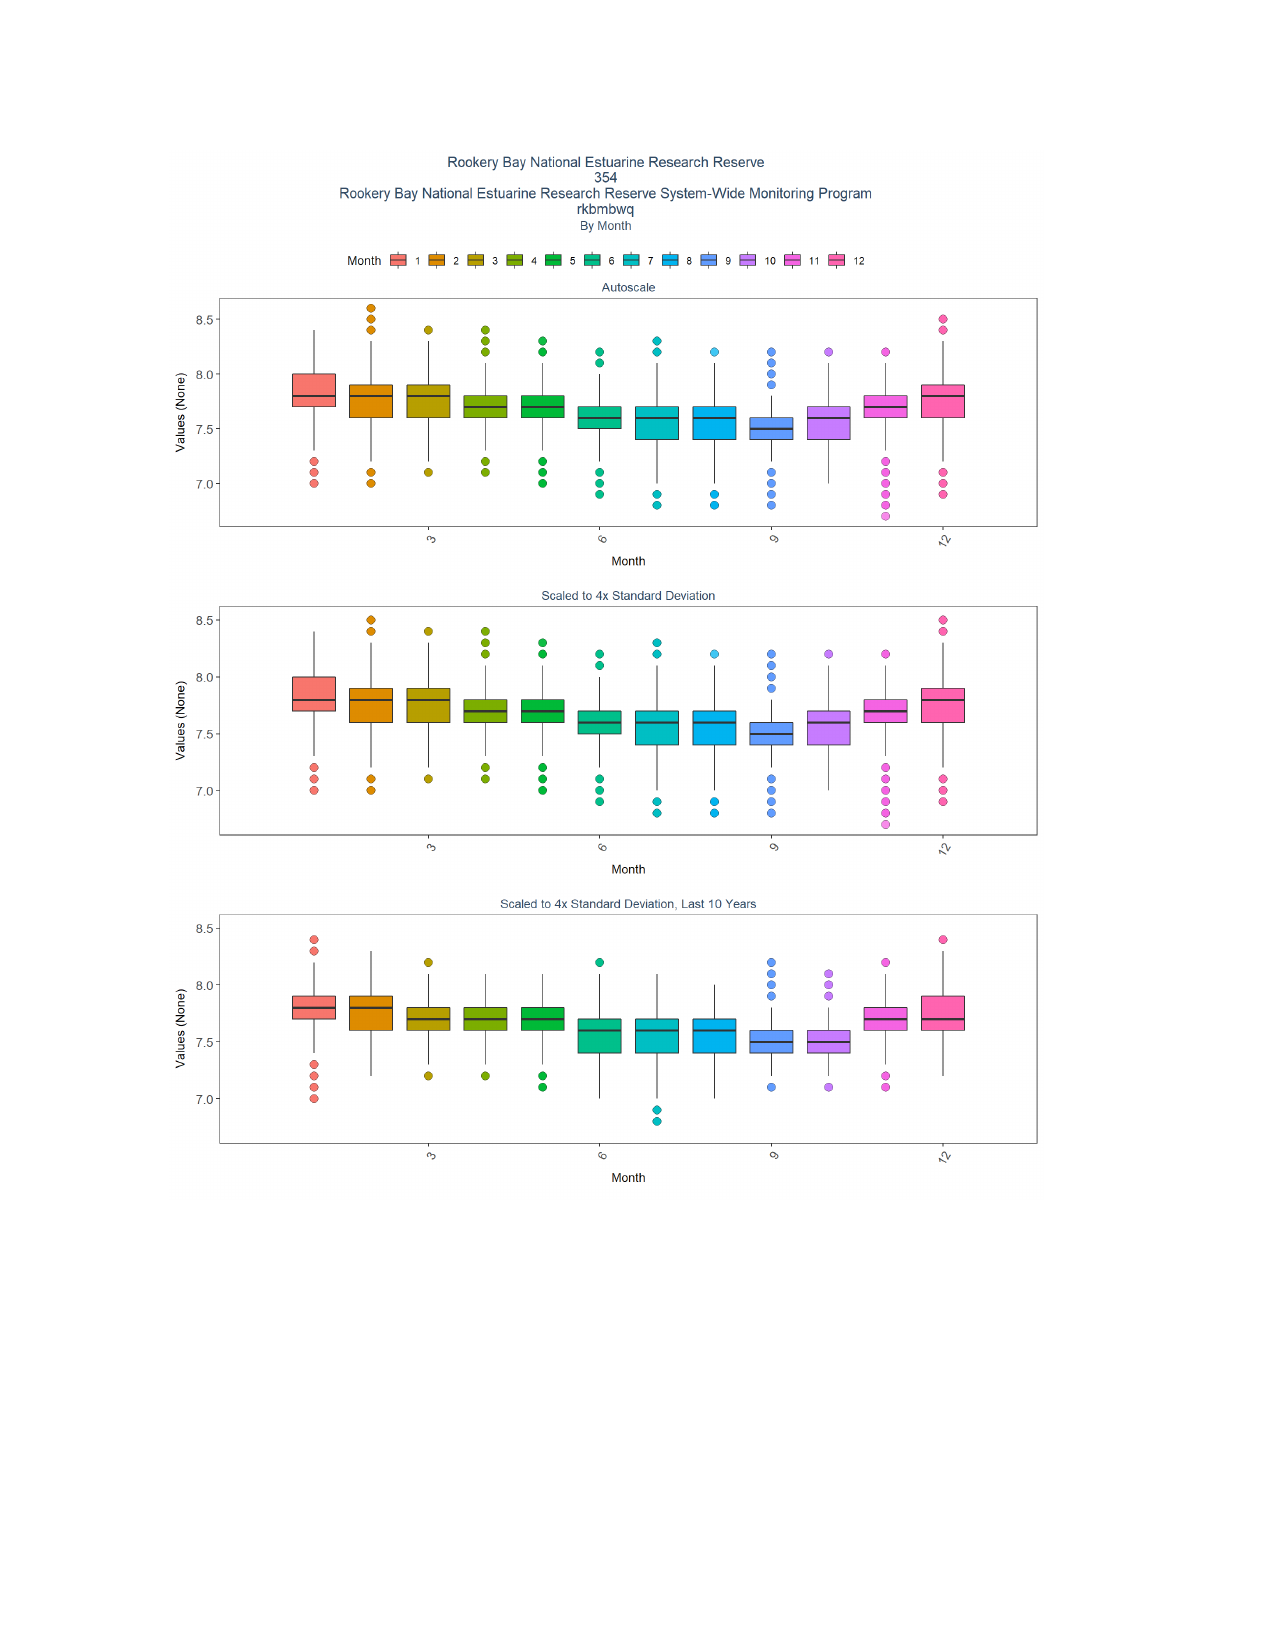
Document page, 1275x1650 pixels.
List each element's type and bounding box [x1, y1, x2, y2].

picture [168, 150, 1044, 1200]
